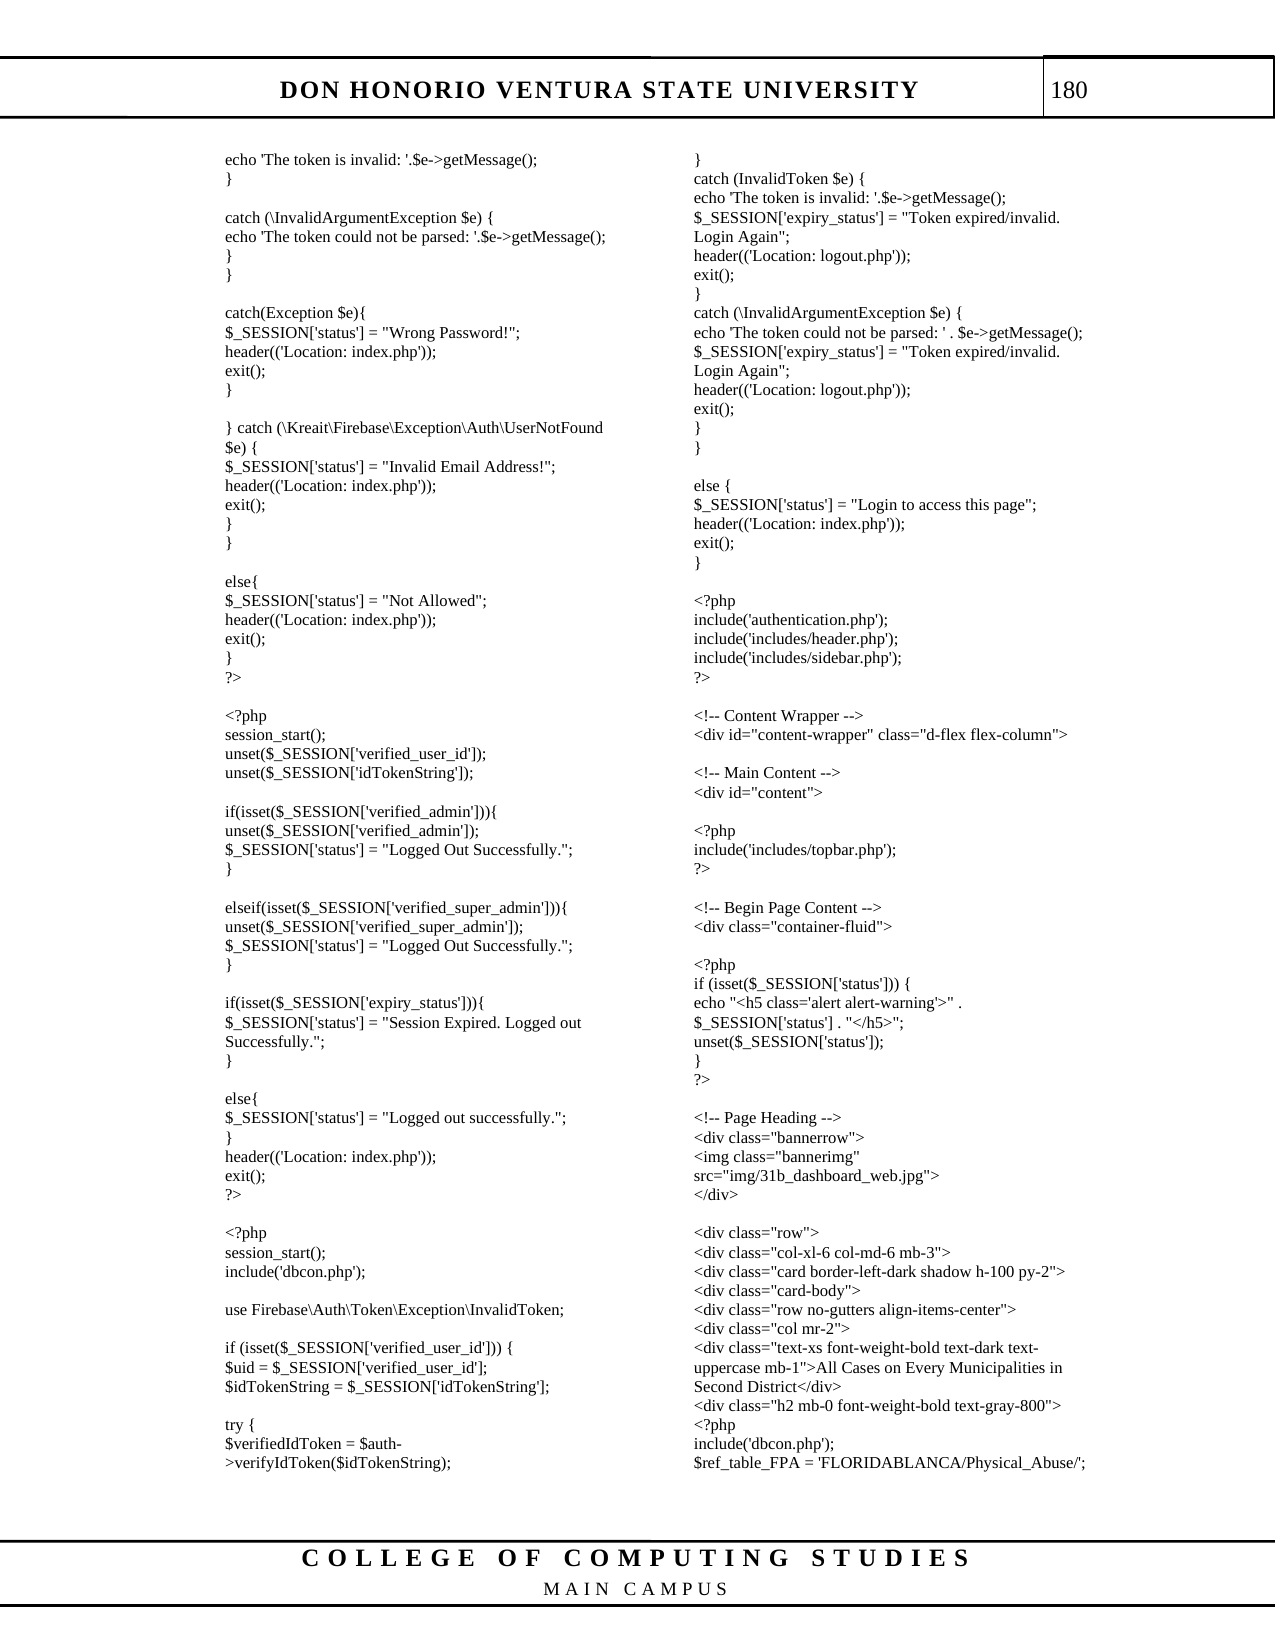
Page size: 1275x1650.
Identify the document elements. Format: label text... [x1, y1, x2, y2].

text } [694, 150, 1087, 169]
text header(('Location: index.php')); [225, 610, 619, 629]
text exit(); [225, 495, 619, 514]
text echo 'The token is invalid: '.$e->getMessage(); [694, 188, 1087, 207]
text ?> [694, 1070, 1087, 1089]
text $_SESSION['status'] = "Not Allowed"; [225, 591, 619, 610]
text <?php [225, 1223, 619, 1242]
text try { [225, 1415, 619, 1434]
text <div class="h2 mb-0 font-weight-bold text-gray-800"> [694, 1396, 1087, 1415]
text <div id="content-wrapper" class="d-flex flex-column"> [694, 725, 1087, 744]
text <?php [694, 955, 1087, 974]
text header(('Location: index.php')); [225, 342, 619, 361]
text $_SESSION['status'] = "Logged Out Successfully."; [225, 936, 619, 955]
text include('dbcon.php'); [694, 1434, 1087, 1453]
text } [225, 1127, 619, 1147]
text session_start(); [225, 725, 619, 744]
text $_SESSION['expiry_status'] = "Token expired/invalid. Login Again"; [694, 342, 1087, 380]
text unset($_SESSION['verified_admin']); [225, 821, 619, 840]
text } [694, 1051, 1087, 1070]
text header(('Location: logout.php')); [694, 246, 1087, 265]
text } [225, 514, 619, 533]
text catch (InvalidToken $e) { [694, 169, 1087, 188]
text <div class="col mr-2"> [694, 1319, 1087, 1338]
text <!-- Main Content --> [694, 763, 1087, 782]
text <?php [694, 821, 1087, 840]
text } [225, 246, 619, 265]
text unset($_SESSION['verified_user_id']); [225, 744, 619, 763]
text catch (\InvalidArgumentException $e) { [694, 303, 1087, 322]
text <div class="row"> [694, 1223, 1087, 1242]
text ?> [694, 667, 1087, 687]
text elseif(isset($_SESSION['verified_super_admin'])){ [225, 897, 619, 917]
text echo 'The token could not be parsed: ' . $e->getMessage(); [694, 322, 1087, 342]
text $_SESSION['status'] = "Session Expired. Logged out Successfully."; [225, 1012, 619, 1051]
text exit(); [225, 629, 619, 648]
text } [694, 437, 1087, 457]
text $_SESSION['status'] = "Login to access this page"; [694, 495, 1087, 514]
text $_SESSION['expiry_status'] = "Token expired/invalid. Login Again"; [694, 207, 1087, 246]
text <div class="card-body"> [694, 1281, 1087, 1300]
text ?> [225, 667, 619, 687]
text include('dbcon.php'); [225, 1262, 619, 1281]
text $_SESSION['status'] = "Logged Out Successfully."; [225, 840, 619, 859]
text exit(); [694, 533, 1087, 552]
text } [225, 1051, 619, 1070]
text <div class="col-xl-6 col-md-6 mb-3"> [694, 1242, 1087, 1262]
text else{ [225, 572, 619, 591]
text exit(); [225, 361, 619, 380]
text $_SESSION['status'] = "Logged out successfully."; [225, 1108, 619, 1127]
text } [225, 265, 619, 284]
text unset($_SESSION['idTokenString']); [225, 763, 619, 782]
text } [225, 648, 619, 667]
text } [225, 169, 619, 188]
text } [225, 533, 619, 552]
text use Firebase\Auth\Token\Exception\InvalidToken; [225, 1300, 619, 1319]
text <div class="container-fluid"> [694, 917, 1087, 936]
text catch (\InvalidArgumentException $e) { [225, 207, 619, 227]
text echo "<h5 class='alert alert-warning'>" . $_SESSION['status'] . "</h5>"; [694, 993, 1087, 1032]
text header(('Location: index.php')); [225, 1147, 619, 1166]
text <!-- Begin Page Content --> [694, 897, 1087, 917]
text $_SESSION['status'] = "Wrong Password!"; [225, 322, 619, 342]
text <div class="card border-left-dark shadow h-100 py-2"> [694, 1262, 1087, 1281]
text unset($_SESSION['status']); [694, 1032, 1087, 1051]
text <div class="row no-gutters align-items-center"> [694, 1300, 1087, 1319]
text $uid = $_SESSION['verified_user_id']; [225, 1357, 619, 1377]
text <img class="bannerimg" src="img/31b_dashboard_web.jpg"> [694, 1147, 1087, 1185]
text unset($_SESSION['verified_super_admin']); [225, 917, 619, 936]
text <div class="text-xs font-weight-bold text-dark text-uppercase mb-1">All Cases on Every Municipalities in Second District</div> [694, 1338, 1087, 1396]
text include('includes/sidebar.php'); [694, 648, 1087, 667]
text <div class="bannerrow"> [694, 1127, 1087, 1147]
text $_SESSION['status'] = "Invalid Email Address!"; [225, 457, 619, 476]
text if (isset($_SESSION['verified_user_id'])) { [225, 1338, 619, 1357]
text header(('Location: logout.php')); [694, 380, 1087, 399]
text catch(Exception $e){ [225, 303, 619, 322]
text exit(); [694, 399, 1087, 418]
text } [225, 955, 619, 974]
text exit(); [694, 265, 1087, 284]
text } [694, 552, 1087, 572]
text } [694, 284, 1087, 303]
text ?> [225, 1185, 619, 1204]
text exit(); [225, 1166, 619, 1185]
text ?> [694, 859, 1087, 878]
text $idTokenString = $_SESSION['idTokenString']; [225, 1377, 619, 1396]
text } [225, 380, 619, 399]
text <?php [694, 1415, 1087, 1434]
text include('includes/topbar.php'); [694, 840, 1087, 859]
text <?php [694, 591, 1087, 610]
text else{ [225, 1089, 619, 1108]
text if (isset($_SESSION['status'])) { [694, 974, 1087, 993]
text if(isset($_SESSION['expiry_status'])){ [225, 993, 619, 1012]
text echo 'The token could not be parsed: '.$e->getMessage(); [225, 227, 619, 246]
text include('includes/header.php'); [694, 629, 1087, 648]
text $ref_table_FPA = 'FLORIDABLANCA/Physical_Abuse/'; [694, 1453, 1087, 1472]
text $verifiedIdToken = $auth->verifyIdToken($idTokenString); [225, 1434, 619, 1472]
text } [225, 859, 619, 878]
text <?php [225, 706, 619, 725]
text header(('Location: index.php')); [694, 514, 1087, 533]
text } [694, 418, 1087, 437]
text header(('Location: index.php')); [225, 476, 619, 495]
text } catch (\Kreait\Firebase\Exception\Auth\UserNotFound $e) { [225, 418, 619, 457]
text else { [694, 476, 1087, 495]
text if(isset($_SESSION['verified_admin'])){ [225, 802, 619, 821]
text session_start(); [225, 1242, 619, 1262]
text </div> [694, 1185, 1087, 1204]
text echo 'The token is invalid: '.$e->getMessage(); [225, 150, 619, 169]
text <div id="content"> [694, 782, 1087, 802]
text include('authentication.php'); [694, 610, 1087, 629]
text <!-- Content Wrapper --> [694, 706, 1087, 725]
text <!-- Page Heading --> [694, 1108, 1087, 1127]
